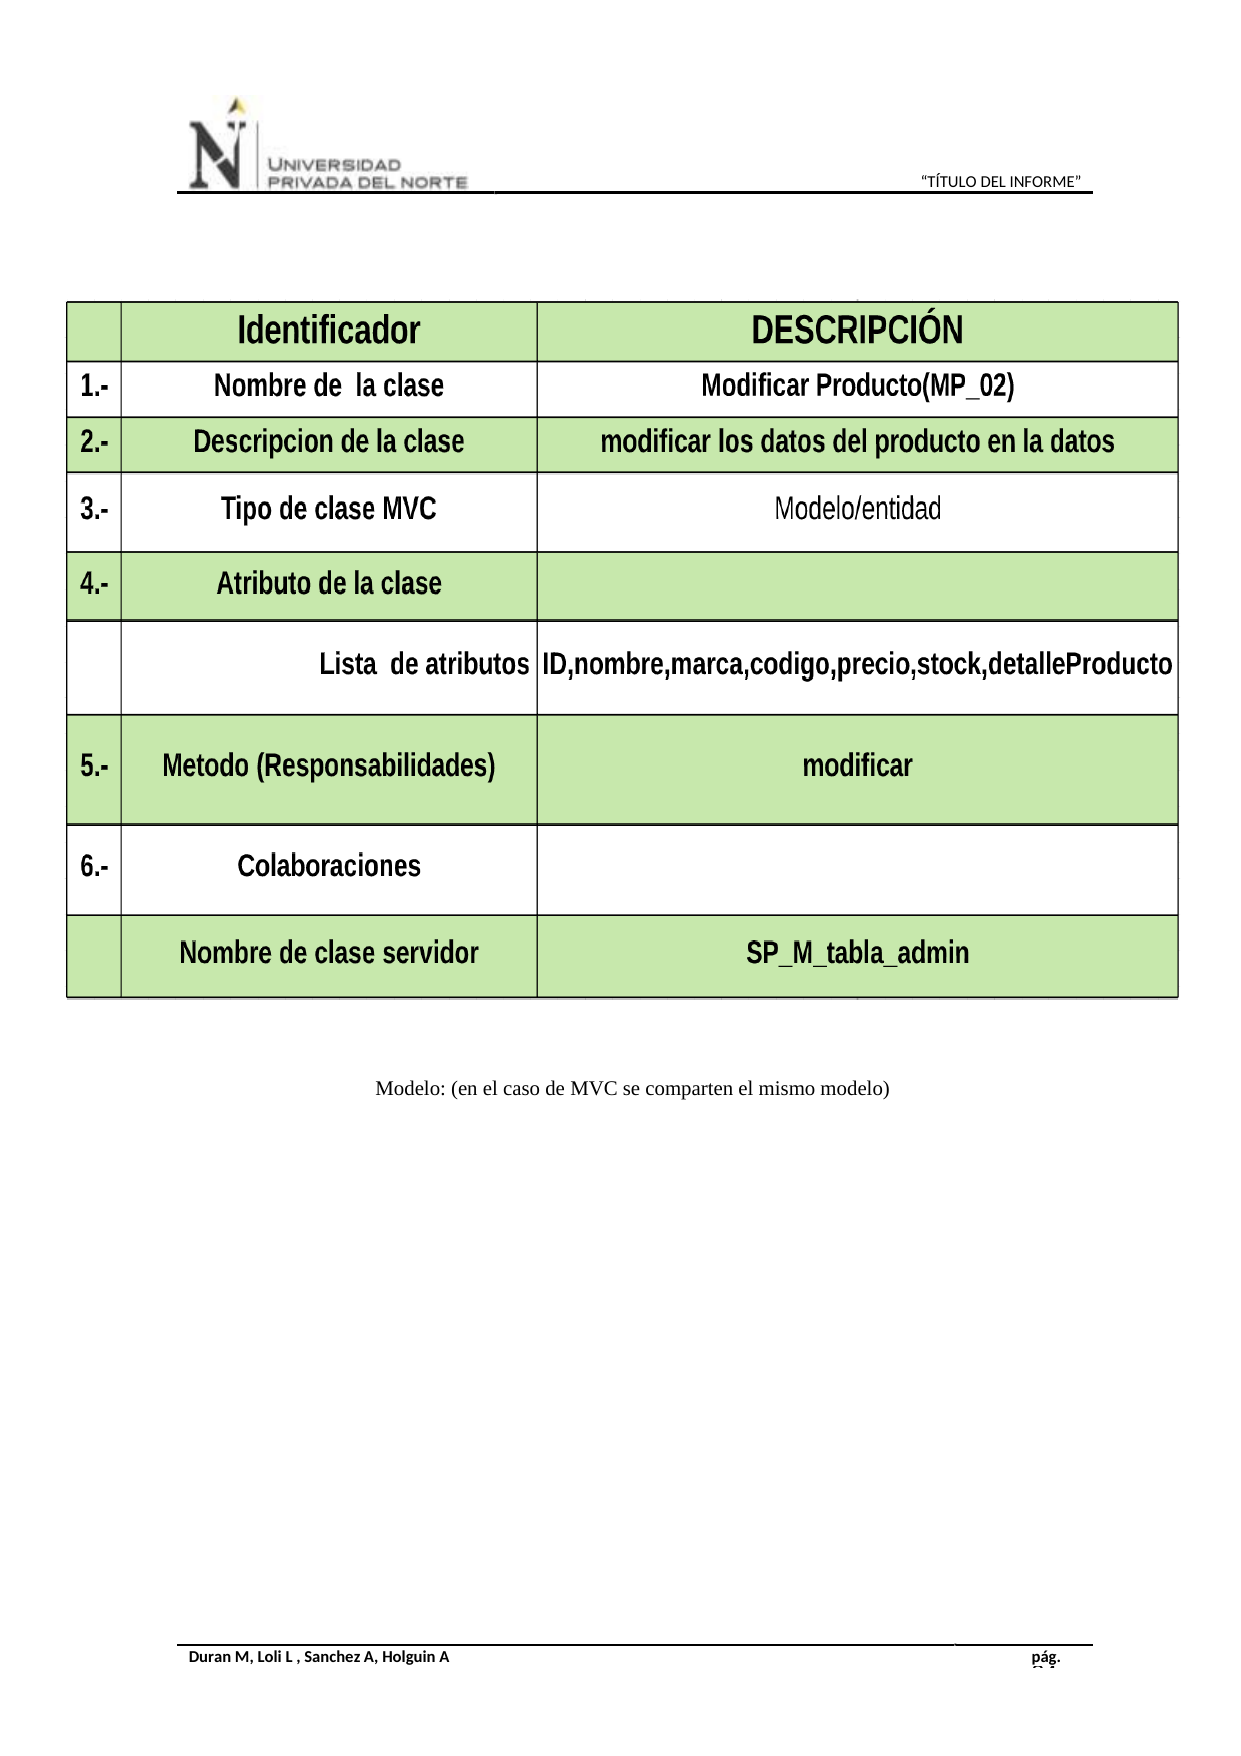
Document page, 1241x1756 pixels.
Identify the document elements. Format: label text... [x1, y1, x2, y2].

picture [188, 95, 469, 191]
text Modelo: (en el caso de MVC se comparten el mismo modelo) [177, 1076, 1180, 1100]
picture [64, 299, 1181, 1000]
